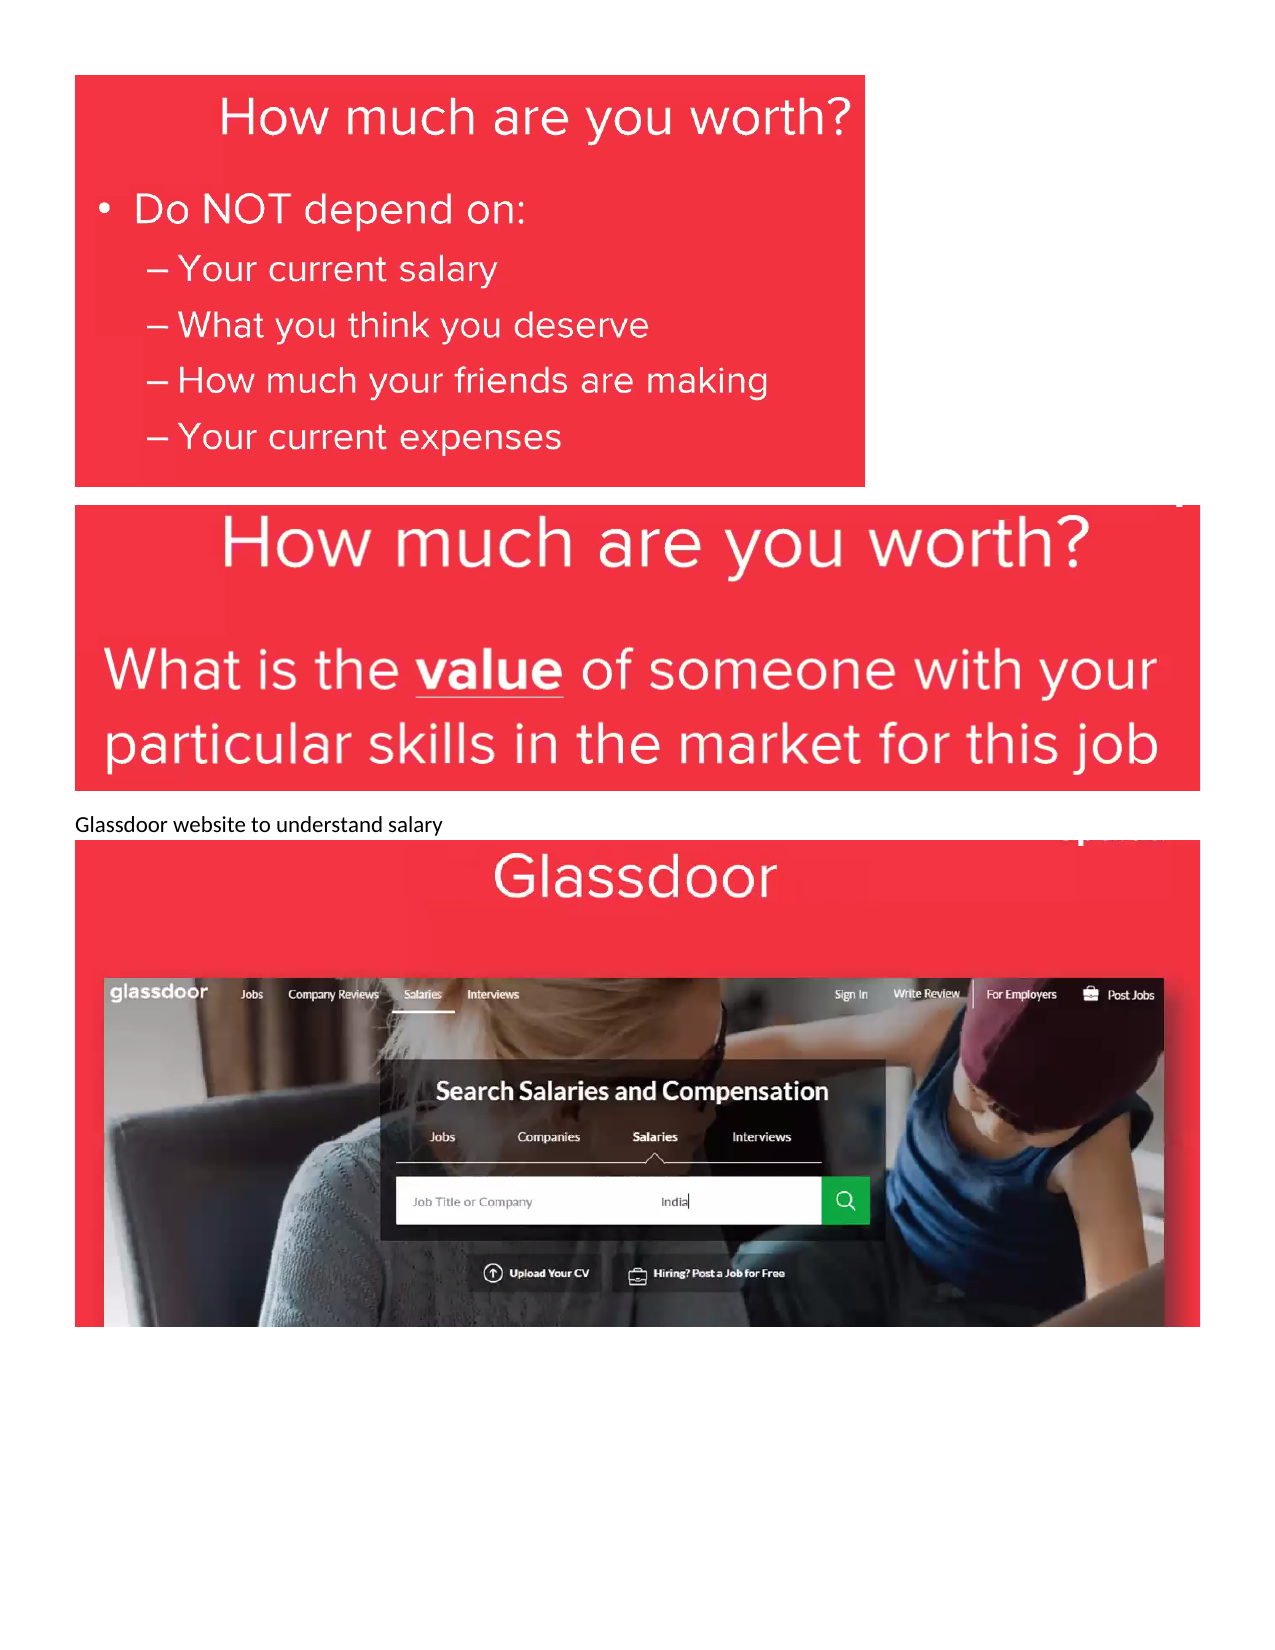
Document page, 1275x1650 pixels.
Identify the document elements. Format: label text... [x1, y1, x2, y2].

text Glassdoor website to understand salary [75, 810, 1200, 840]
picture [75, 840, 1200, 1327]
picture [75, 75, 866, 487]
picture [75, 505, 1200, 791]
